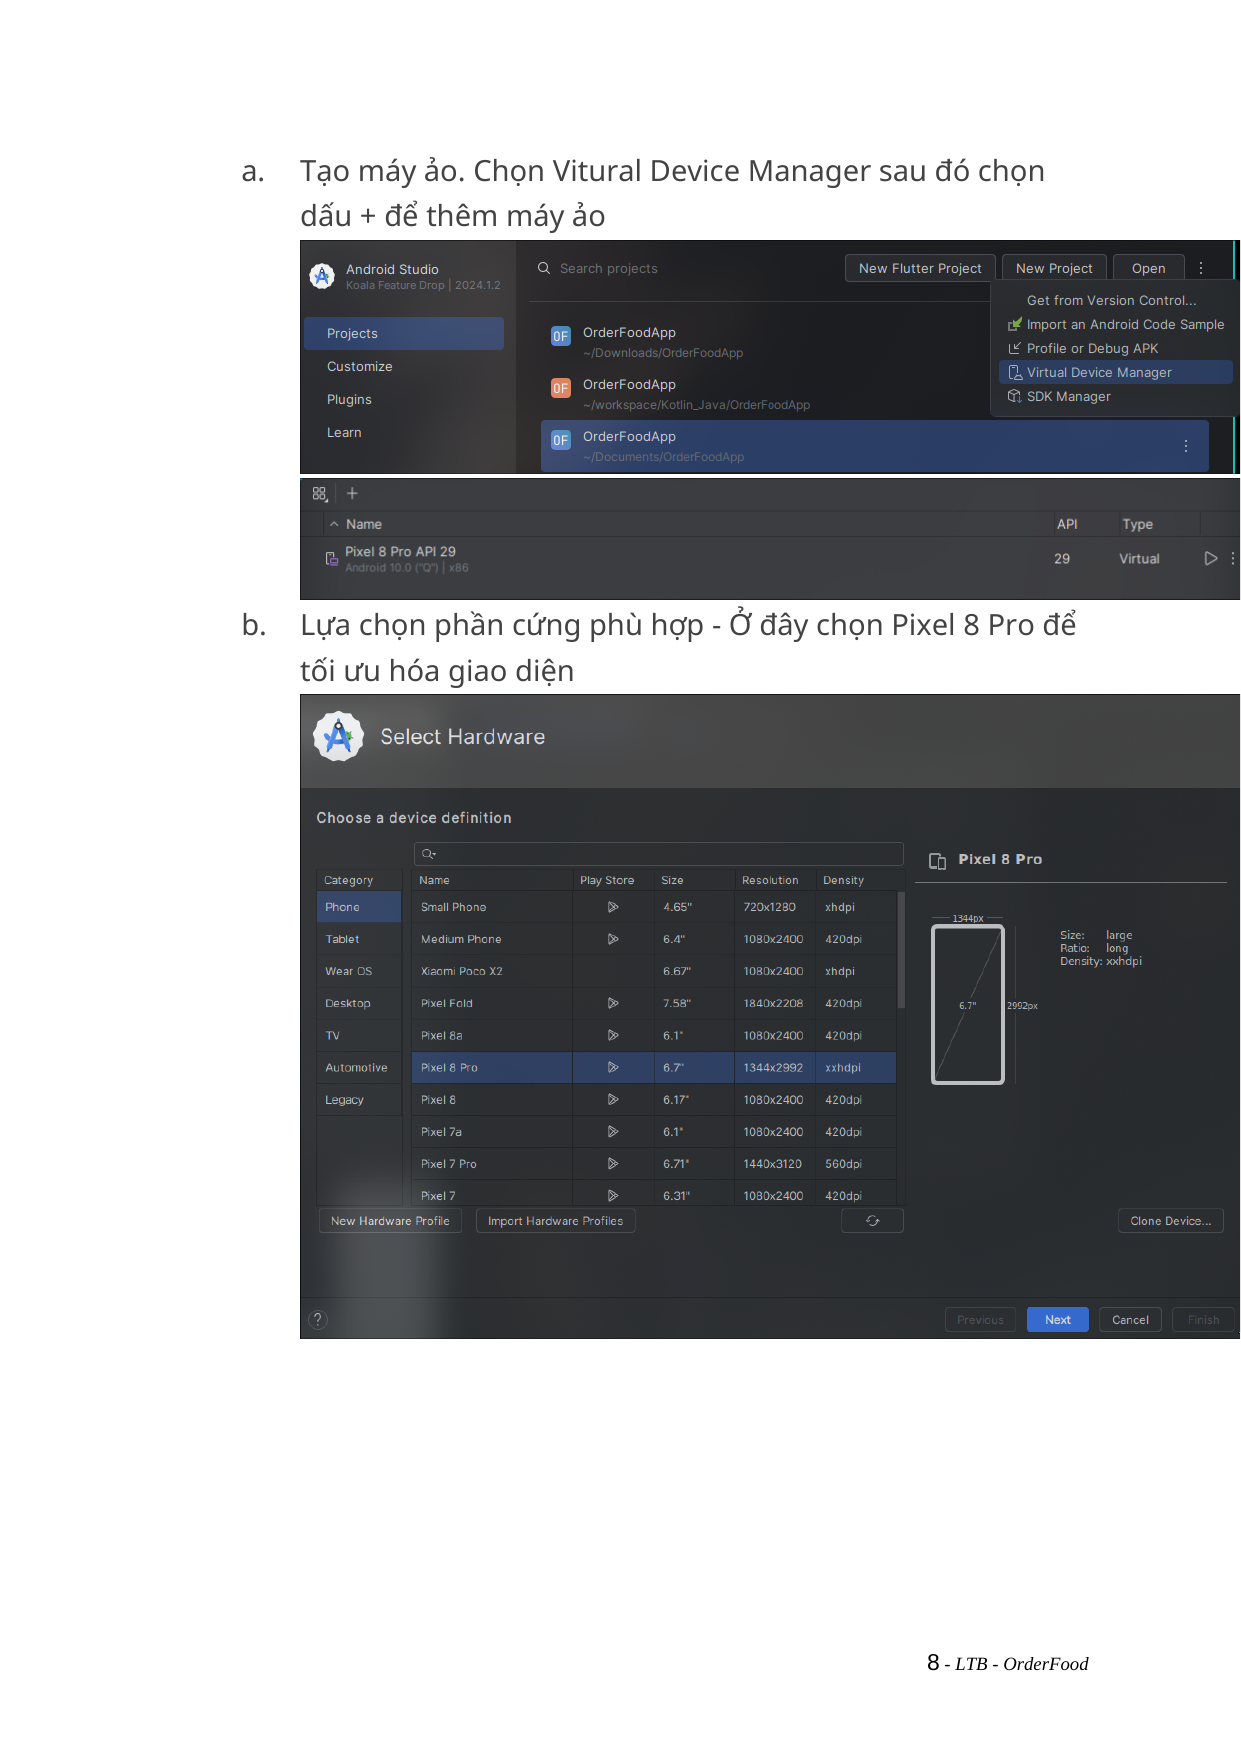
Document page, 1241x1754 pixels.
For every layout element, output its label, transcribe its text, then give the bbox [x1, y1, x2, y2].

picture [300, 694, 1241, 1339]
picture [300, 478, 1241, 600]
picture [300, 240, 1241, 474]
